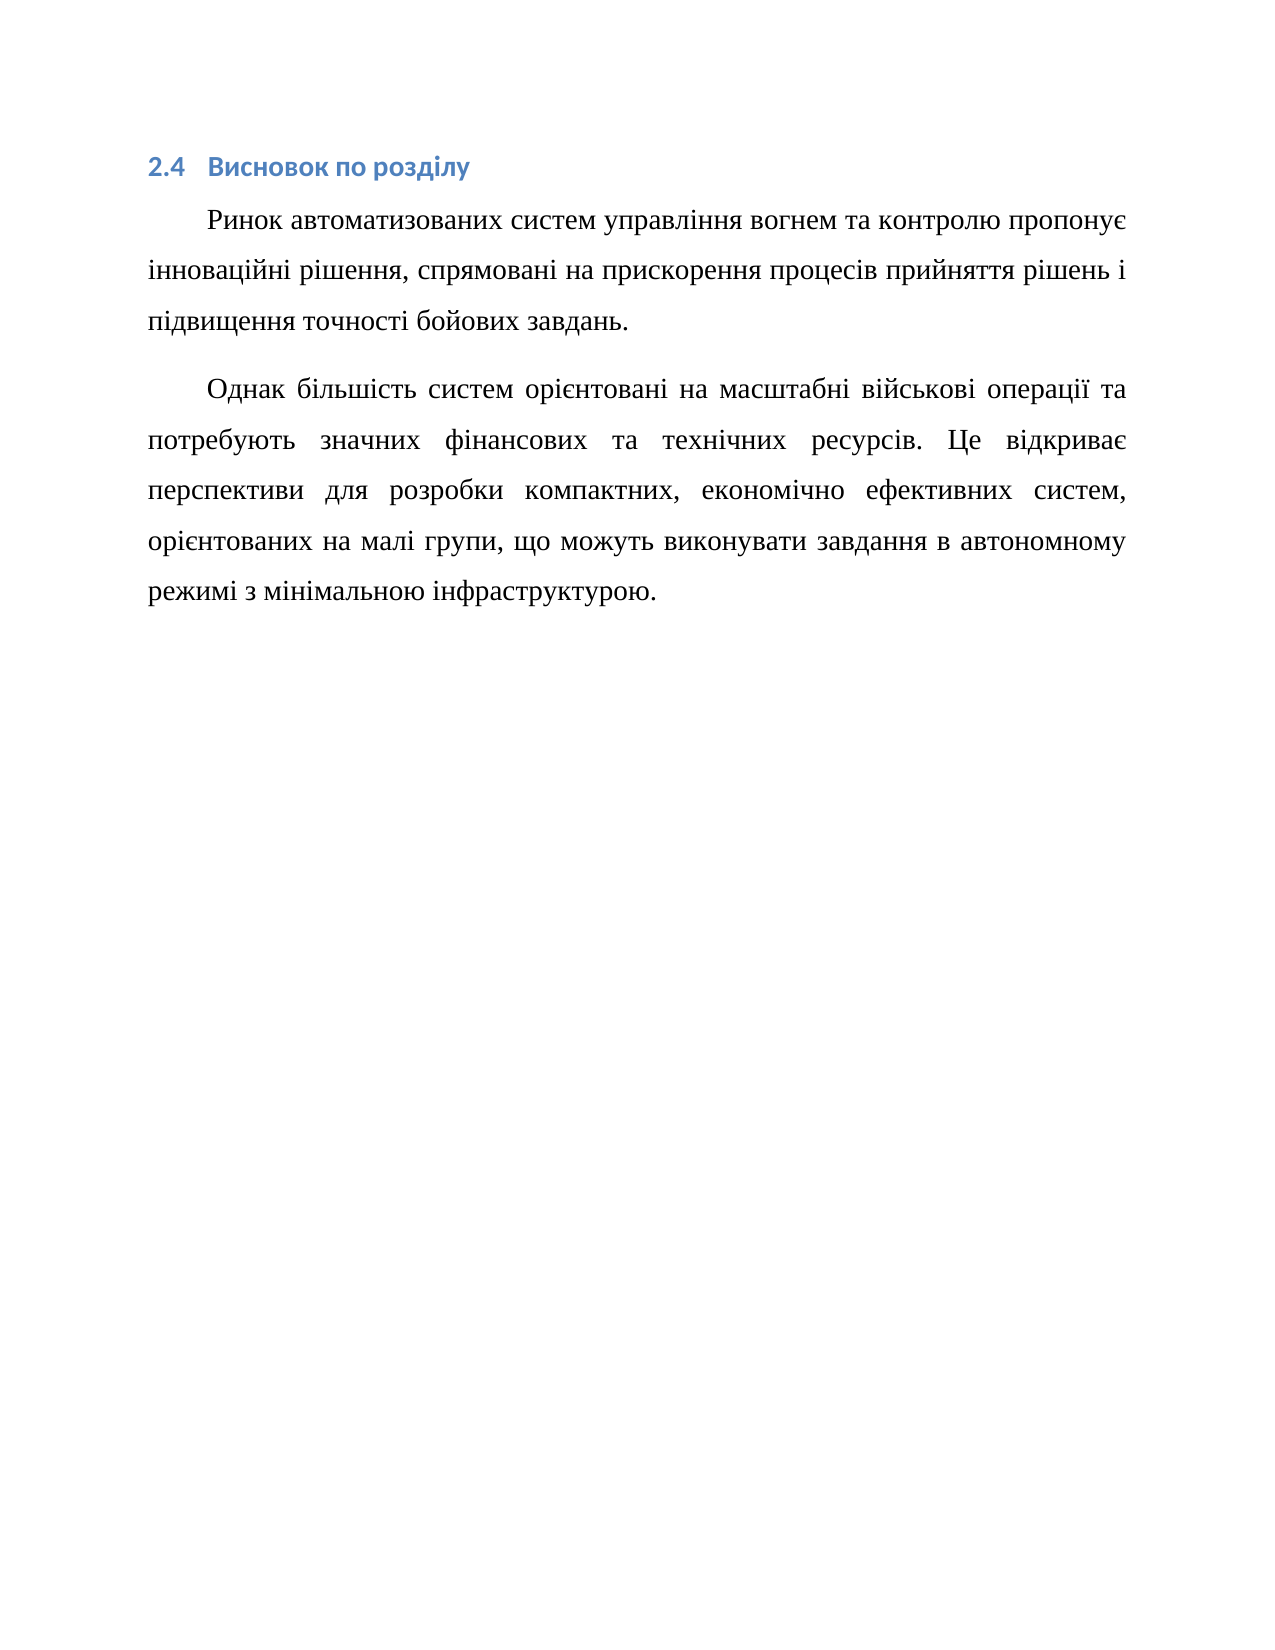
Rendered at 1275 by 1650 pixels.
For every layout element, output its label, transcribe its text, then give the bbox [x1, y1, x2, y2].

subtitle Висновок по розділу [148, 148, 1127, 183]
text Ринок автоматизованих систем управління вогнем та контролю пропонує інноваційні рішення, спрямовані на прискорення процесів прийняття рішень і підвищення точності бойових завдань. [148, 202, 1127, 336]
text Однак більшість систем орієнтовані на масштабні військові операції та потребують значних фінансових та технічних ресурсів. Це відкриває перспективи для розробки компактних, економічно ефективних систем, орієнтованих на малі групи, що можуть виконувати завдання в автономному режимі з мінімальною інфраструктурою. [148, 372, 1127, 606]
